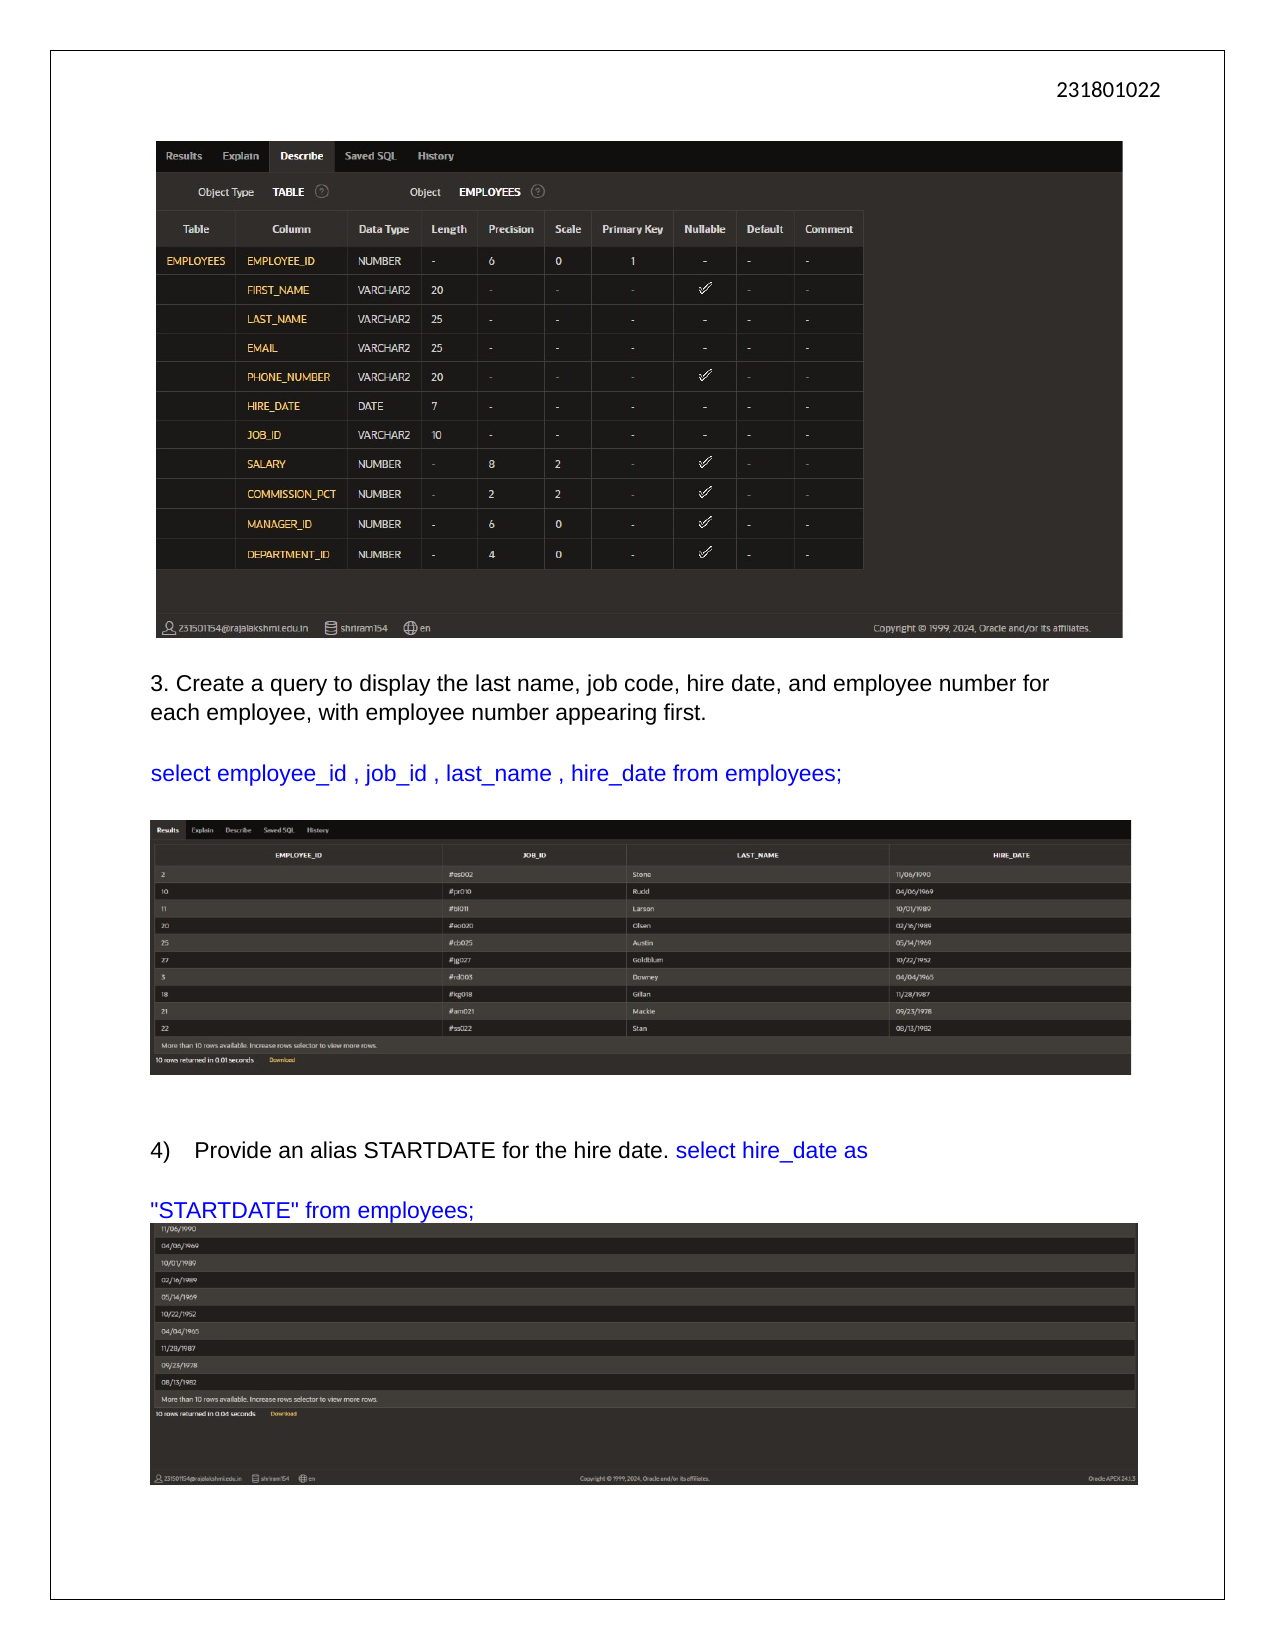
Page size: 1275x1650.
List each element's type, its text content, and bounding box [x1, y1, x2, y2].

text select employee_id , job_id , last_name , hire_date from employees; [150, 760, 1139, 787]
picture [156, 141, 1123, 638]
text 3. Create a query to display the last name, job code, hire date, and employee number for each employee, with employee number appearing first. [150, 670, 1106, 725]
list Provide an alias STARTDATE for the hire date. select hire_date as "STARTDATE" from employees; [150, 1137, 937, 1223]
picture [150, 1223, 1138, 1485]
picture [150, 820, 1132, 1075]
